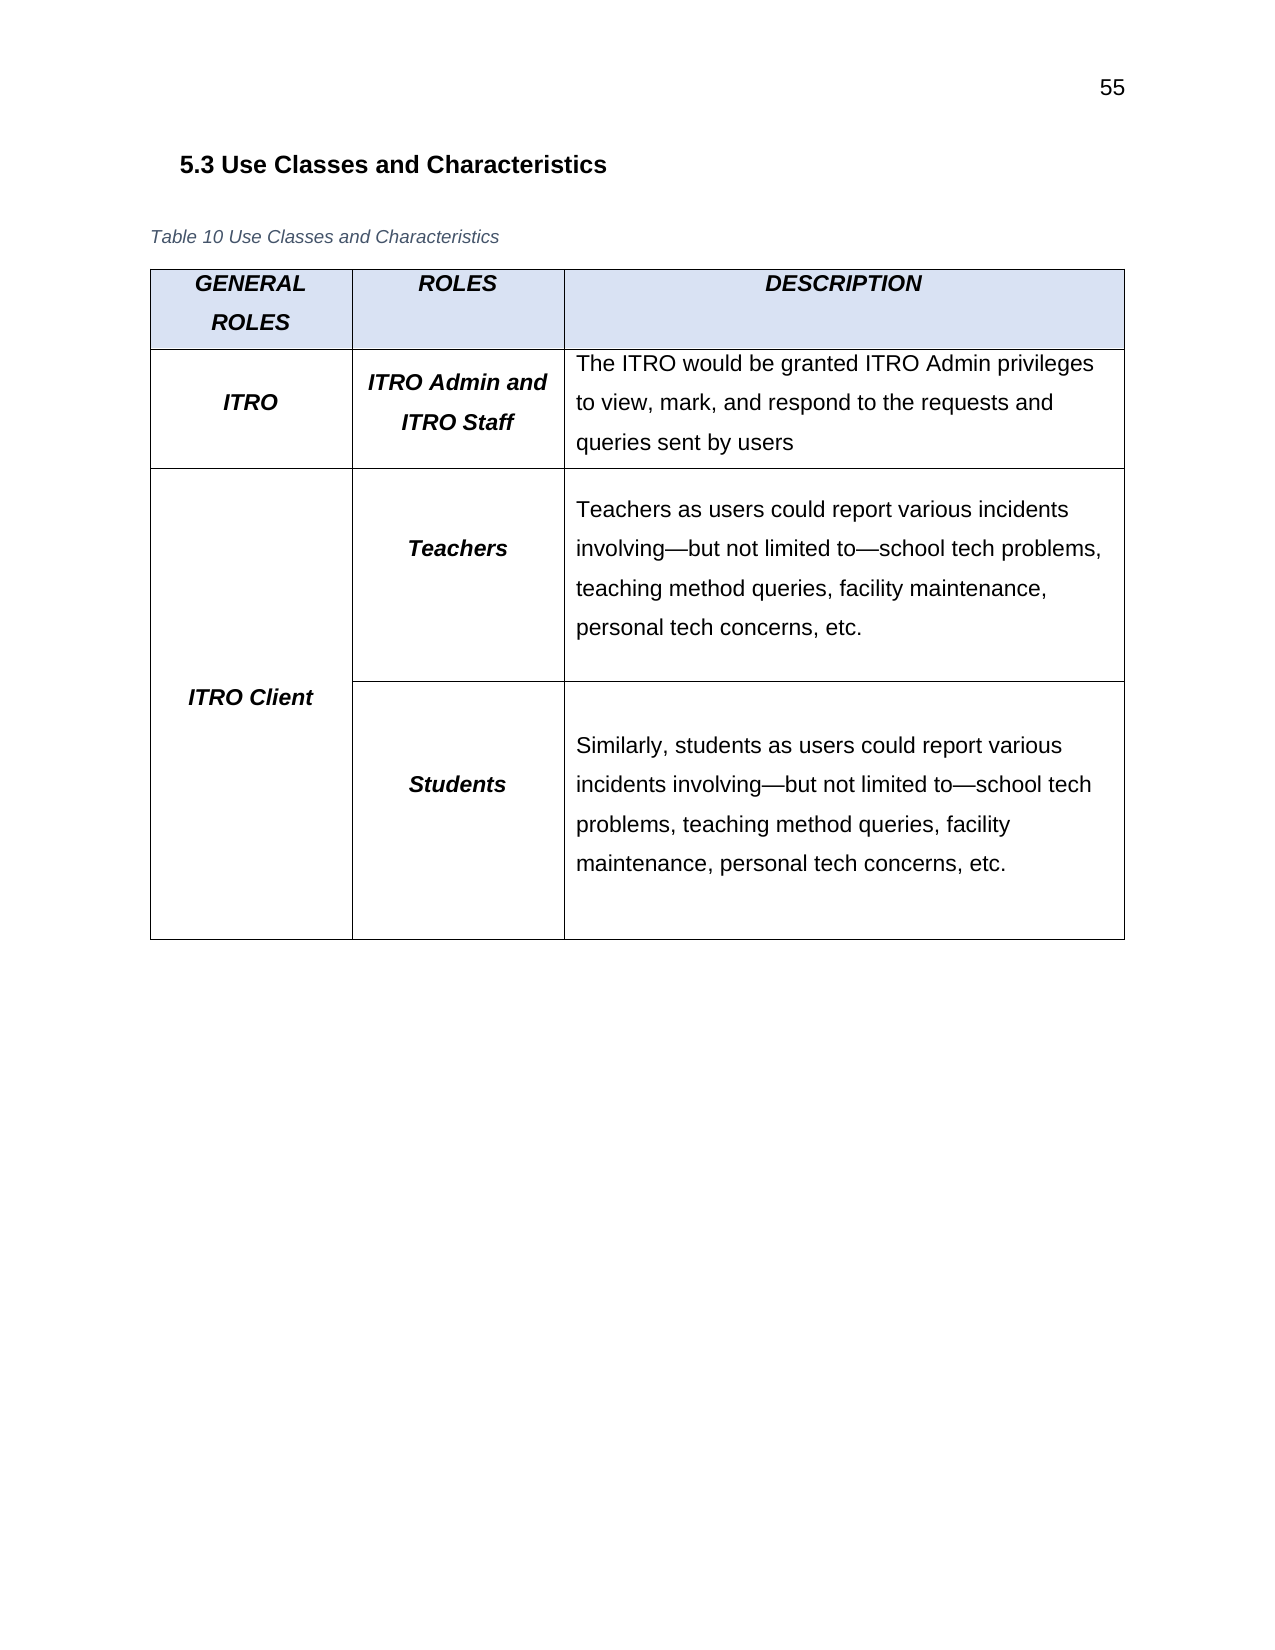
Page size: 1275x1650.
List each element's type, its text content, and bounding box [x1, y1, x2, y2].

table_cell ITRO Client [151, 469, 352, 939]
table_cell ITRO Admin and ITRO Staff [353, 350, 564, 468]
table_cell The ITRO would be granted ITRO Admin privileges to view, mark, and respond to the requests and queries sent by users [565, 350, 1124, 468]
table_cell Teachers as users could report various incidents involving—but not limited to—school tech problems, teaching method queries, facility maintenance, personal tech concerns, etc. [565, 469, 1124, 681]
table_cell ITRO [151, 350, 352, 468]
table_header DESCRIPTION [565, 270, 1124, 348]
table_cell Similarly, students as users could report various incidents involving—but not limited to—school tech problems, teaching method queries, facility maintenance, personal tech concerns, etc. [565, 682, 1124, 939]
text Table 10 Use Classes and Characteristics [150, 226, 1125, 248]
table_cell Students [353, 682, 564, 939]
subtitle 5.3 Use Classes and Characteristics [179, 150, 1125, 179]
table_header ROLES [353, 270, 564, 348]
table_header GENERAL ROLES [151, 270, 352, 348]
table_cell Teachers [353, 469, 564, 681]
